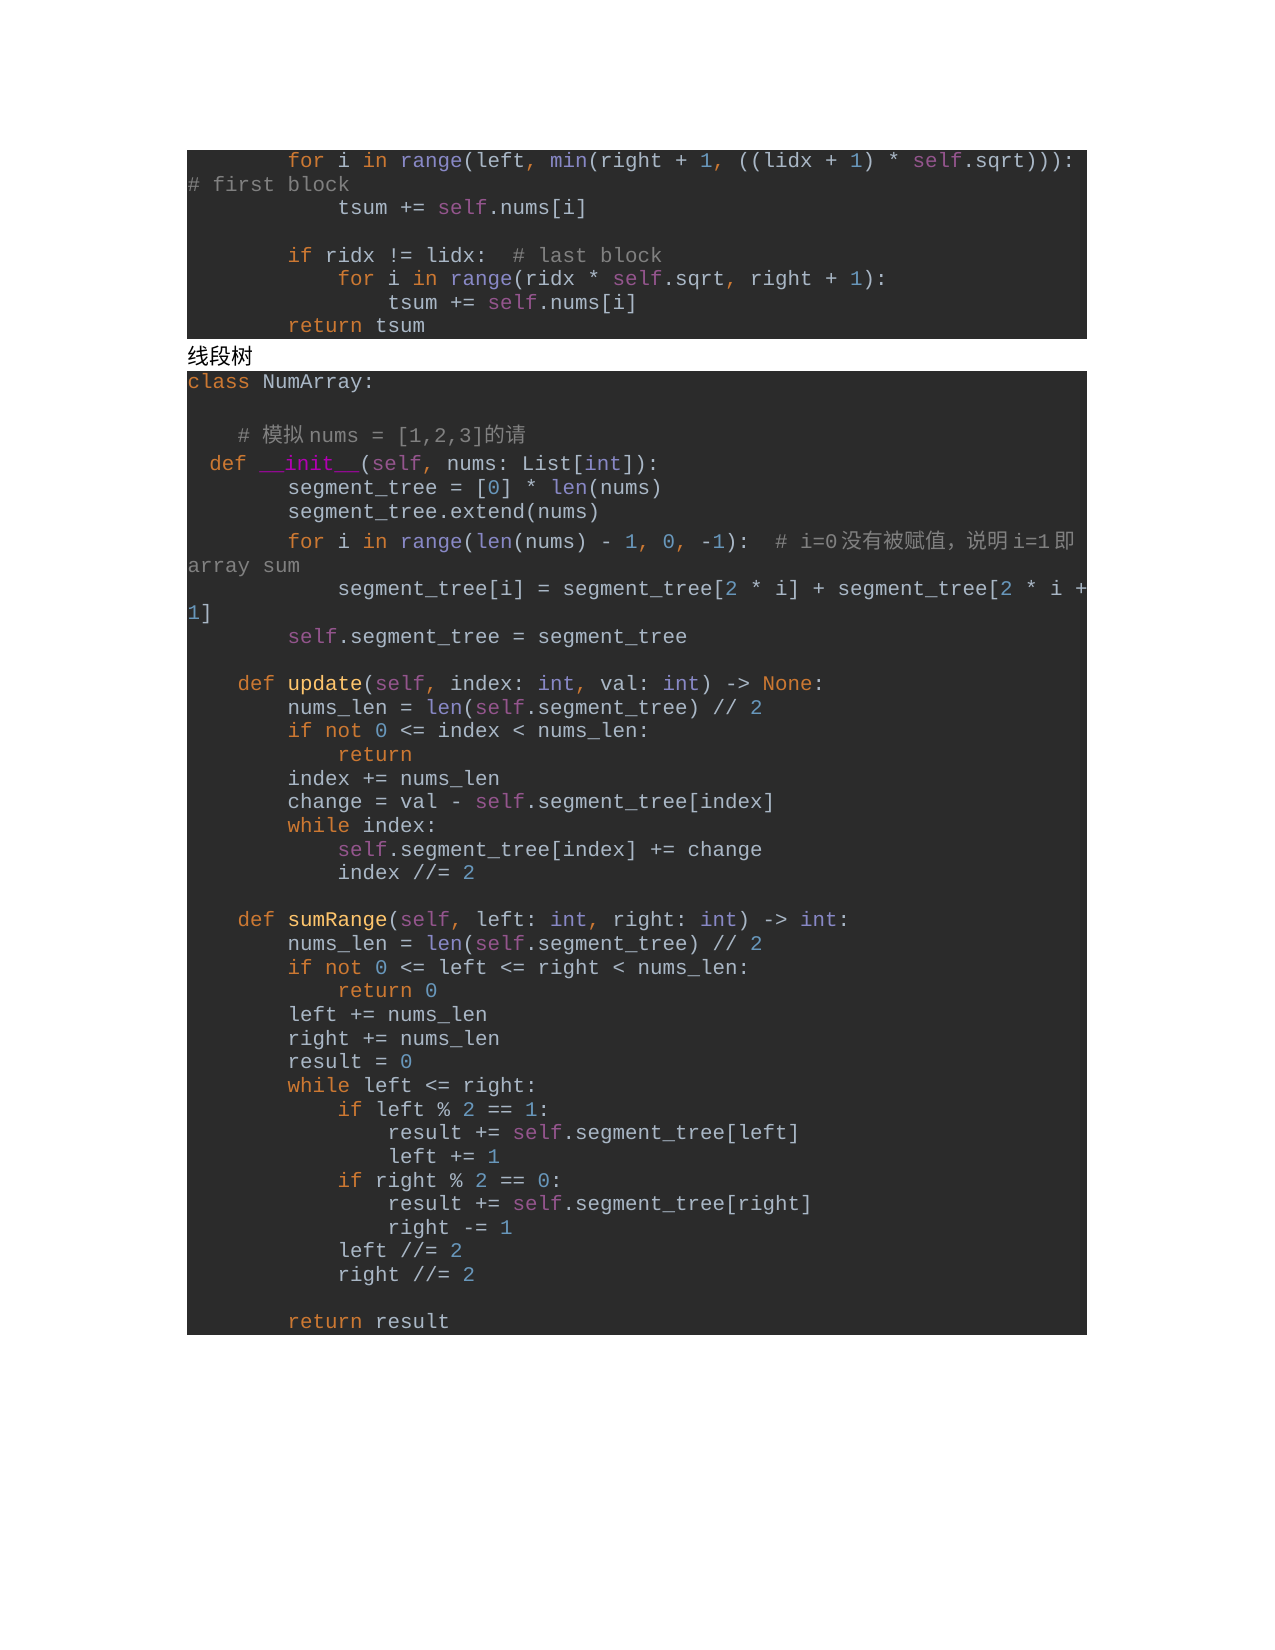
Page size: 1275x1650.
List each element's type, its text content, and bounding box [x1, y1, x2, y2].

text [187, 150, 1087, 339]
text 线段树 [187, 339, 1087, 371]
text class NumArray: # 模拟 nums = [1,2,3]的请 def __init__(self, nums: List[int]): segment_tree = [0] * len(nums) segment_tree.extend(nums) for i in range(len(nums) - 1, 0, -1): # i=0没有被赋值，说明i=1即array sum segment_tree[i] = segment_tree[2 * i] + segment_tree[2 * i + 1] self.segment_tree = segment_tree def update(self, index: int, val: int) -> None: nums_len = len(self.segment_tree) // 2 if not 0 <= index < nums_len: return index += nums_len change = val - self.segment_tree[index] while index: self.segment_tree[index] += change index //= 2 def sumRange(self, left: int, right: int) -> int: nums_len = len(self.segment_tree) // 2 if not 0 <= left <= right < nums_len: return 0 left += nums_len right += nums_len result = 0 while left <= right: if left % 2 == 1: result += self.segment_tree[left] left += 1 if right % 2 == 0: result += self.segment_tree[right] right -= 1 left //= 2 right //= 2 return result [187, 371, 1087, 1335]
